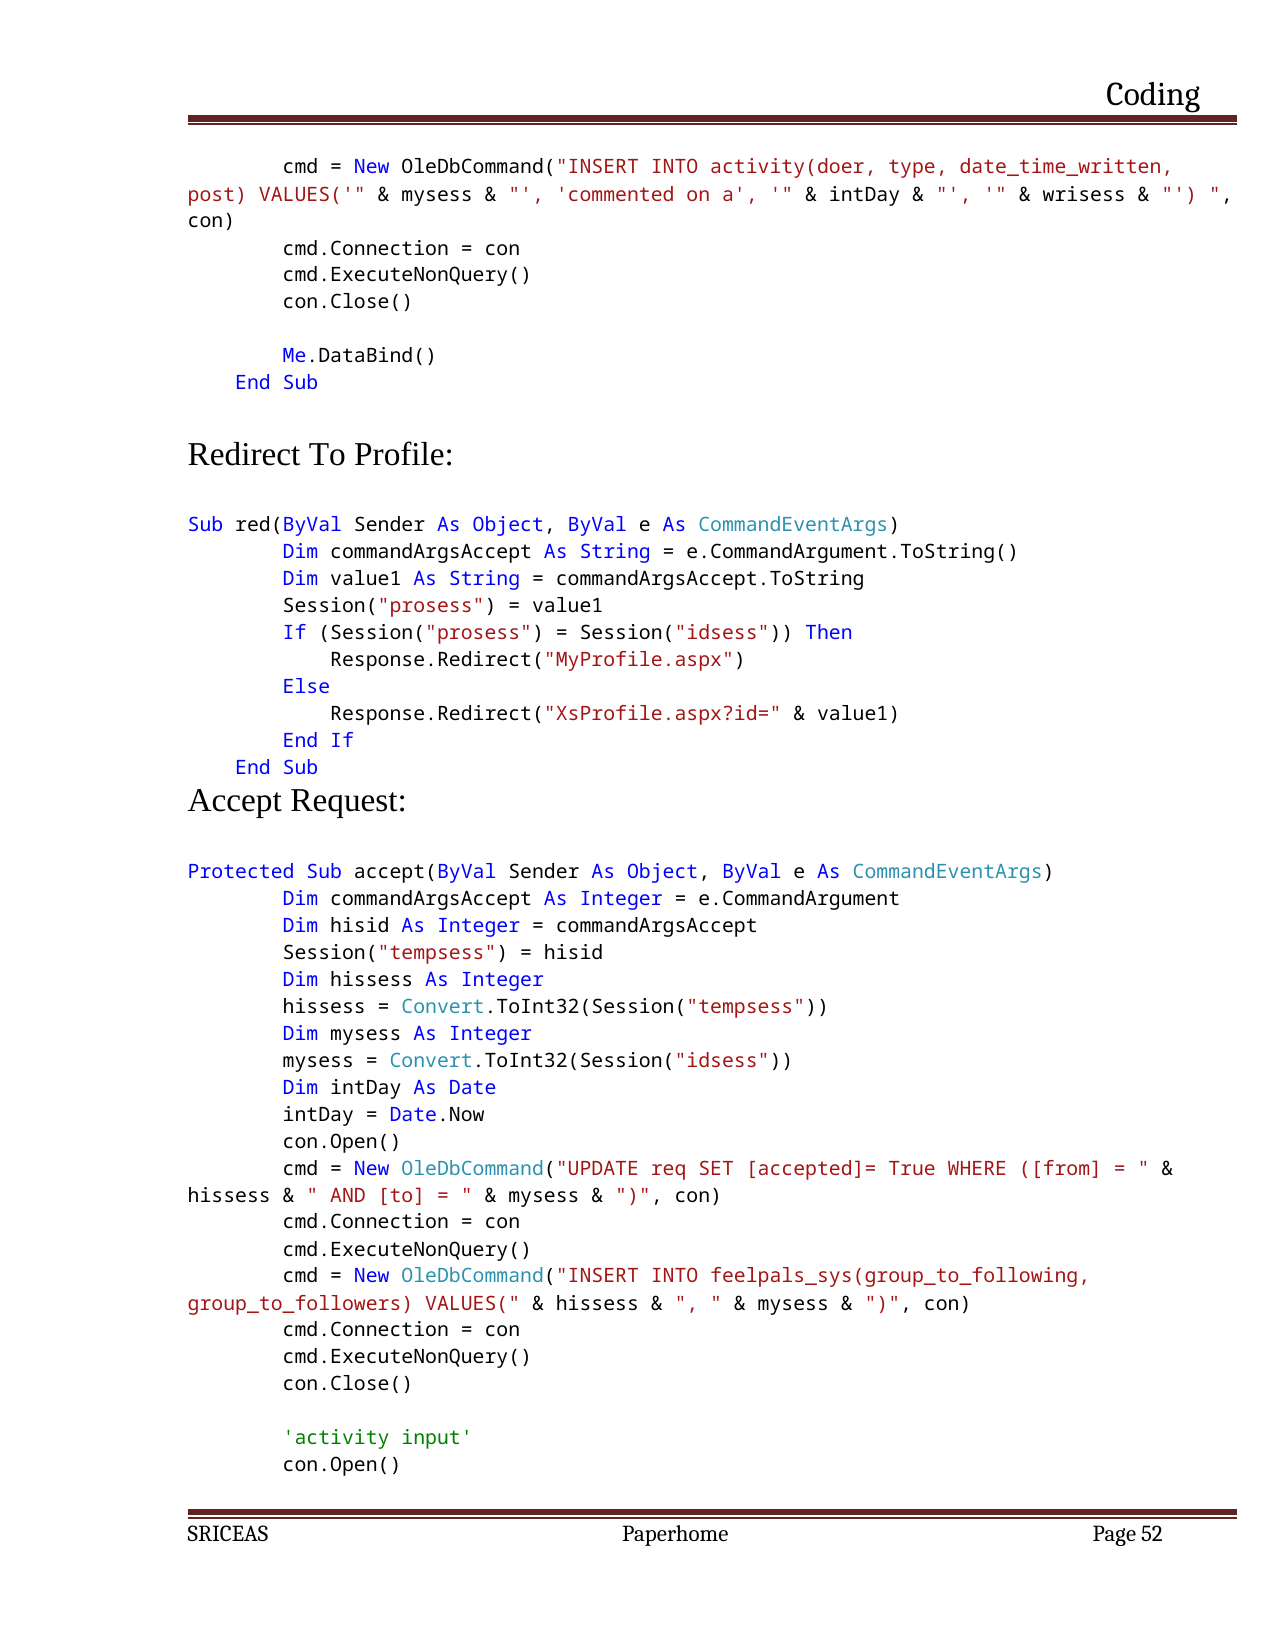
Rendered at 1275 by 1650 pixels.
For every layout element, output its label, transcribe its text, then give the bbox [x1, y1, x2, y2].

text End If [187, 726, 1237, 753]
text cmd.Connection = con [187, 1316, 1237, 1343]
text Response.Redirect("MyProfile.aspx") [187, 646, 1237, 672]
text cmd = New OleDbCommand("INSERT INTO activity(doer, type, date_time_written, post) VALUES('" & mysess & "', 'commented on a', '" & intDay & "', '" & wrisess & "') ", con) [187, 153, 1237, 234]
text Session("prosess") = value1 [187, 592, 1237, 618]
text Dim mysess As Integer [187, 1019, 1237, 1046]
text Me.DataBind() [187, 342, 1237, 369]
text cmd.ExecuteNonQuery() [187, 261, 1237, 288]
text Dim intDay As Date [187, 1073, 1237, 1100]
text mysess = Convert.ToInt32(Session("idsess")) [187, 1046, 1237, 1073]
text con.Close() [187, 288, 1237, 315]
text If (Session("prosess") = Session("idsess")) Then [187, 618, 1237, 646]
text cmd.ExecuteNonQuery() [187, 1343, 1237, 1370]
text hissess = Convert.ToInt32(Session("tempsess")) [187, 992, 1237, 1019]
text cmd = New OleDbCommand("UPDATE req SET [accepted]= True WHERE ([from] = " & hissess & " AND [to] = " & mysess & ")", con) [187, 1154, 1237, 1208]
text Dim hissess As Integer [187, 965, 1237, 992]
text cmd.ExecuteNonQuery() [187, 1235, 1237, 1262]
text con.Open() [187, 1451, 1237, 1478]
text cmd.Connection = con [187, 1208, 1237, 1235]
text Dim hisid As Integer = commandArgsAccept [187, 911, 1237, 938]
text Sub red(ByVal Sender As Object, ByVal e As CommandEventArgs) [187, 511, 1237, 538]
text Accept Request: [187, 780, 1237, 819]
text End Sub [187, 753, 1237, 780]
text Else [187, 672, 1237, 699]
text Response.Redirect("XsProfile.aspx?id=" & value1) [187, 699, 1237, 726]
text Dim value1 As String = commandArgsAccept.ToString [187, 564, 1237, 592]
text con.Close() [187, 1370, 1237, 1397]
text cmd.Connection = con [187, 234, 1237, 261]
text intDay = Date.Now [187, 1100, 1237, 1127]
text cmd = New OleDbCommand("INSERT INTO feelpals_sys(group_to_following, group_to_followers) VALUES(" & hissess & ", " & mysess & ")", con) [187, 1262, 1237, 1316]
text End Sub [187, 369, 1237, 396]
text con.Open() [187, 1127, 1237, 1154]
text Protected Sub accept(ByVal Sender As Object, ByVal e As CommandEventArgs) [187, 857, 1237, 884]
text Redirect To Profile: [187, 434, 1237, 472]
text Dim commandArgsAccept As Integer = e.CommandArgument [187, 884, 1237, 911]
text Dim commandArgsAccept As String = e.CommandArgument.ToString() [187, 538, 1237, 564]
text Session("tempsess") = hisid [187, 938, 1237, 965]
text 'activity input' [187, 1424, 1237, 1451]
